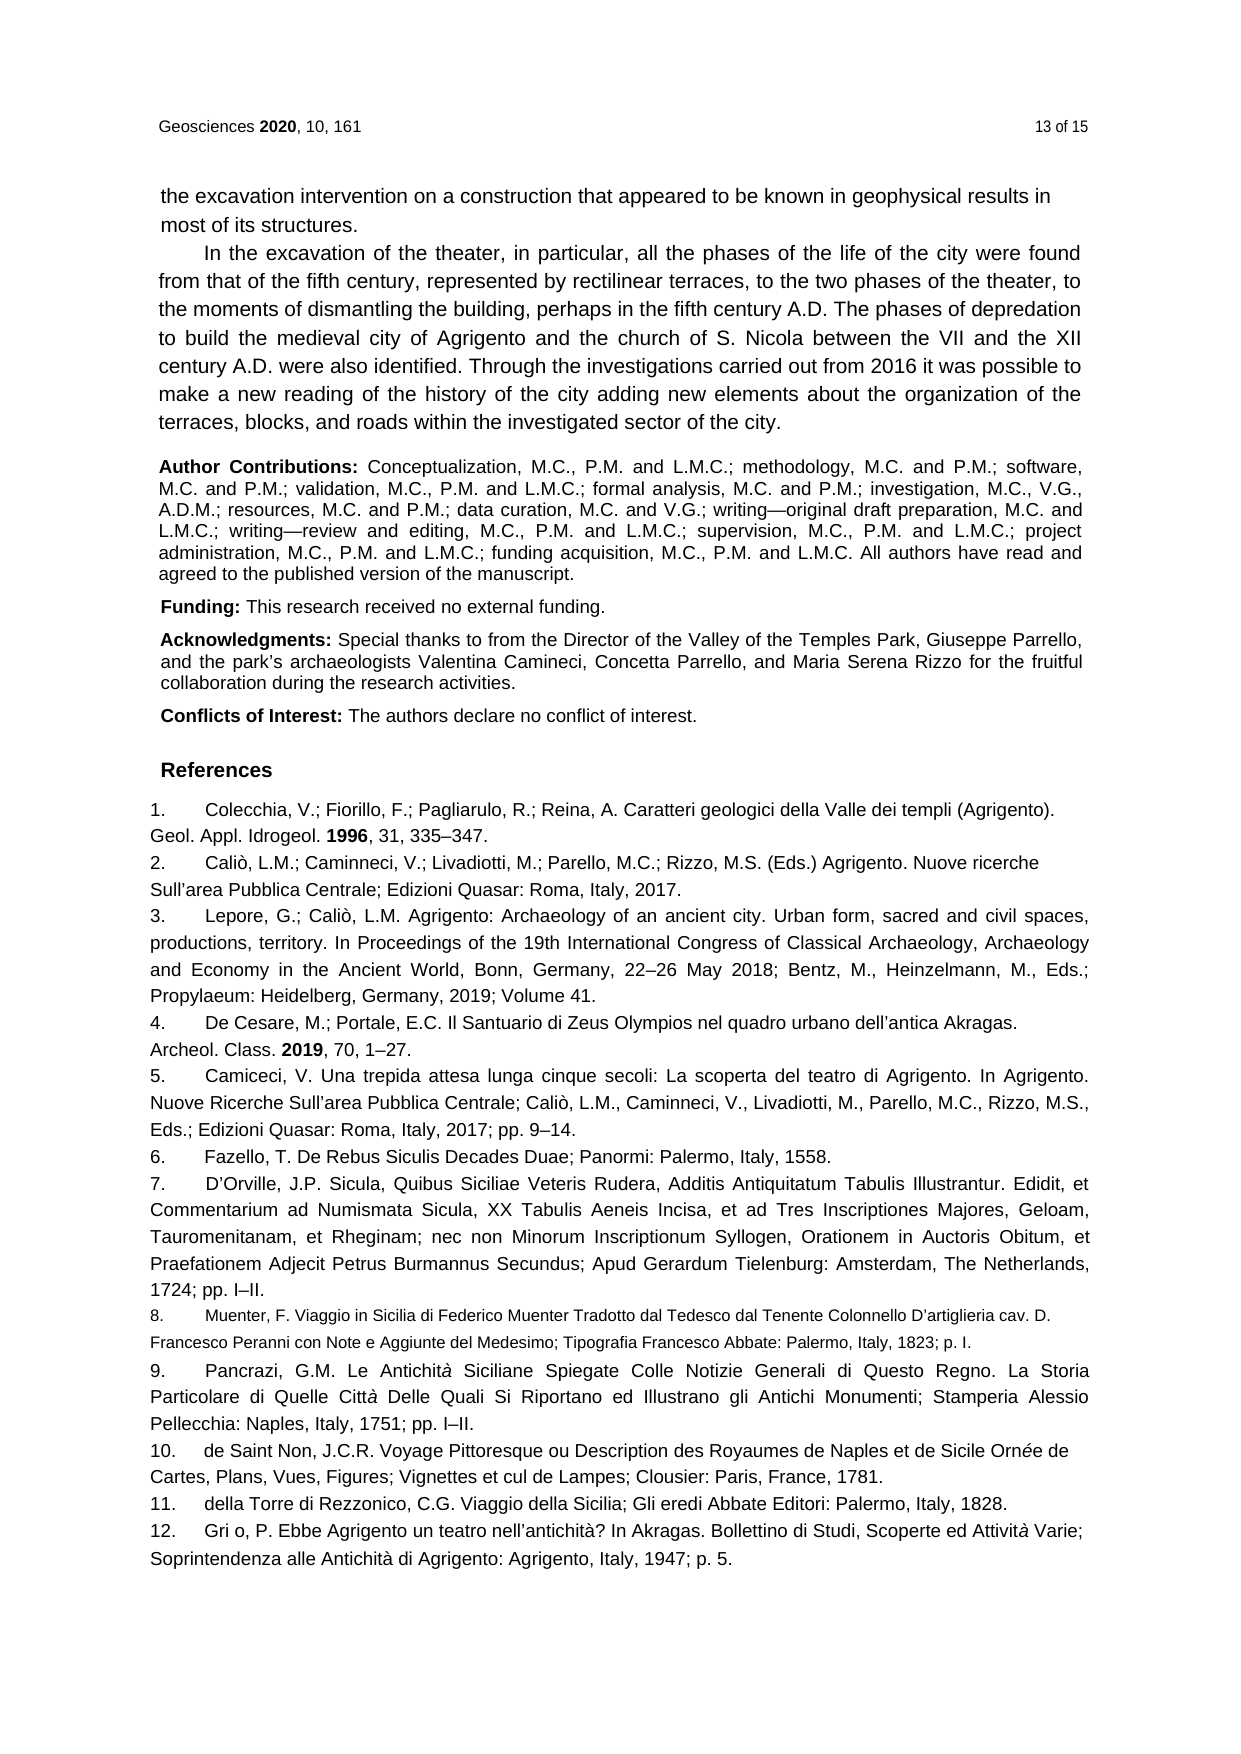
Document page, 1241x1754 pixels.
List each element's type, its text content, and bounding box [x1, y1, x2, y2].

list Gri o, P. Ebbe Agrigento un teatro nell’antichità? In Akragas. Bollettino di Studi, Scoperte ed Attività Varie; Soprintendenza alle Antichità di Agrigento: Agrigento, Italy, 1947; p. 5. [150, 1520, 1090, 1569]
text the excavation intervention on a construction that appeared to be known in geophysical results in most of its structures. [160, 184, 1081, 236]
text In the excavation of the theater, in particular, all the phases of the life of the city were found from that of the fifth century, represented by rectilinear terraces, to the two phases of the theater, to the moments of dismantling the building, perhaps in the fifth century A.D. The phases of depredation to build the medieval city of Agrigento and the church of S. Nicola between the VII and the XII century A.D. were also identified. Through the investigations carried out from 2016 it was possible to make a new reading of the history of the city adding new elements about the organization of the terraces, blocks, and roads within the investigated sector of the city. [158, 241, 1083, 434]
list Pancrazi, G.M. Le Antichità Siciliane Spiegate Colle Notizie Generali di Questo Regno. La Storia Particolare di Quelle Città Delle Quali Si Riportano ed Illustrano gli Antichi Monumenti; Stamperia Alessio Pellecchia: Naples, Italy, 1751; pp. I–II. [150, 1359, 1090, 1434]
table_header 13 of 15 [689, 116, 1098, 136]
text Author Contributions: Conceptualization, M.C., P.M. and L.M.C.; methodology, M.C. and P.M.; software, M.C. and P.M.; validation, M.C., P.M. and L.M.C.; formal analysis, M.C. and P.M.; investigation, M.C., V.G., A.D.M.; resources, M.C. and P.M.; data curation, M.C. and V.G.; writing—original draft preparation, M.C. and L.M.C.; writing—review and editing, M.C., P.M. and L.M.C.; supervision, M.C., P.M. and L.M.C.; project administration, M.C., P.M. and L.M.C.; funding acquisition, M.C., P.M. and L.M.C. All authors have read and agreed to the published version of the manuscript. [158, 457, 1083, 584]
list Muenter, F. Viaggio in Sicilia di Federico Muenter Tradotto dal Tedesco dal Tenente Colonnello D’artiglieria cav. D. Francesco Peranni con Note e Aggiunte del Medesimo; Tipografia Francesco Abbate: Palermo, Italy, 1823; p. I. [150, 1306, 1090, 1352]
list Fazello, T. De Rebus Siculis Decades Duae; Panormi: Palermo, Italy, 1558. [150, 1145, 1090, 1167]
text References [160, 757, 1090, 781]
table_header Geosciences 2020, 10, 161 [158, 116, 689, 136]
list Lepore, G.; Caliò, L.M. Agrigento: Archaeology of an ancient city. Urban form, sacred and civil spaces, productions, territory. In Proceedings of the 19th International Congress of Classical Archaeology, Archaeology and Economy in the Ancient World, Bonn, Germany, 22–26 May 2018; Bentz, M., Heinzelmann, M., Eds.; Propylaeum: Heidelberg, Germany, 2019; Volume 41. [150, 905, 1090, 1007]
list della Torre di Rezzonico, C.G. Viaggio della Sicilia; Gli eredi Abbate Editori: Palermo, Italy, 1828. [150, 1493, 1090, 1514]
list De Cesare, M.; Portale, E.C. Il Santuario di Zeus Olympios nel quadro urbano dell’antica Akragas. Archeol. Class. 2019, 70, 1–27. [150, 1012, 1090, 1060]
list Caliò, L.M.; Caminneci, V.; Livadiotti, M.; Parello, M.C.; Rizzo, M.S. (Eds.) Agrigento. Nuove ricerche Sull’area Pubblica Centrale; Edizioni Quasar: Roma, Italy, 2017. [150, 852, 1090, 900]
text Acknowledgments: Special thanks to from the Director of the Valley of the Temples Park, Giuseppe Parrello, and the park’s archaeologists Valentina Camineci, Concetta Parrello, and Maria Serena Rizzo for the fruitful collaboration during the research activities. [160, 629, 1083, 694]
list Camiceci, V. Una trepida attesa lunga cinque secoli: La scoperta del teatro di Agrigento. In Agrigento. Nuove Ricerche Sull’area Pubblica Centrale; Caliò, L.M., Caminneci, V., Livadiotti, M., Parello, M.C., Rizzo, M.S., Eds.; Edizioni Quasar: Roma, Italy, 2017; pp. 9–14. [150, 1065, 1090, 1140]
list de Saint Non, J.C.R. Voyage Pittoresque ou Description des Royaumes de Naples et de Sicile Ornée de Cartes, Plans, Vues, Figures; Vignettes et cul de Lampes; Clousier: Paris, France, 1781. [150, 1439, 1090, 1488]
list D’Orville, J.P. Sicula, Quibus Siciliae Veteris Rudera, Additis Antiquitatum Tabulis Illustrantur. Edidit, et Commentarium ad Numismata Sicula, XX Tabulis Aeneis Incisa, et ad Tres Inscriptiones Majores, Geloam, Tauromenitanam, et Rheginam; nec non Minorum Inscriptionum Syllogen, Orationem in Auctoris Obitum, et Praefationem Adjecit Petrus Burmannus Secundus; Apud Gerardum Tielenburg: Amsterdam, The Netherlands, 1724; pp. I–II. [150, 1172, 1090, 1301]
text Funding: This research received no external funding. [160, 595, 1090, 617]
list Colecchia, V.; Fiorillo, F.; Pagliarulo, R.; Reina, A. Caratteri geologici della Valle dei templi (Agrigento). Geol. Appl. Idrogeol. 1996, 31, 335–347. [150, 798, 1090, 847]
text Conflicts of Interest: The authors declare no conflict of interest. [160, 704, 1090, 726]
